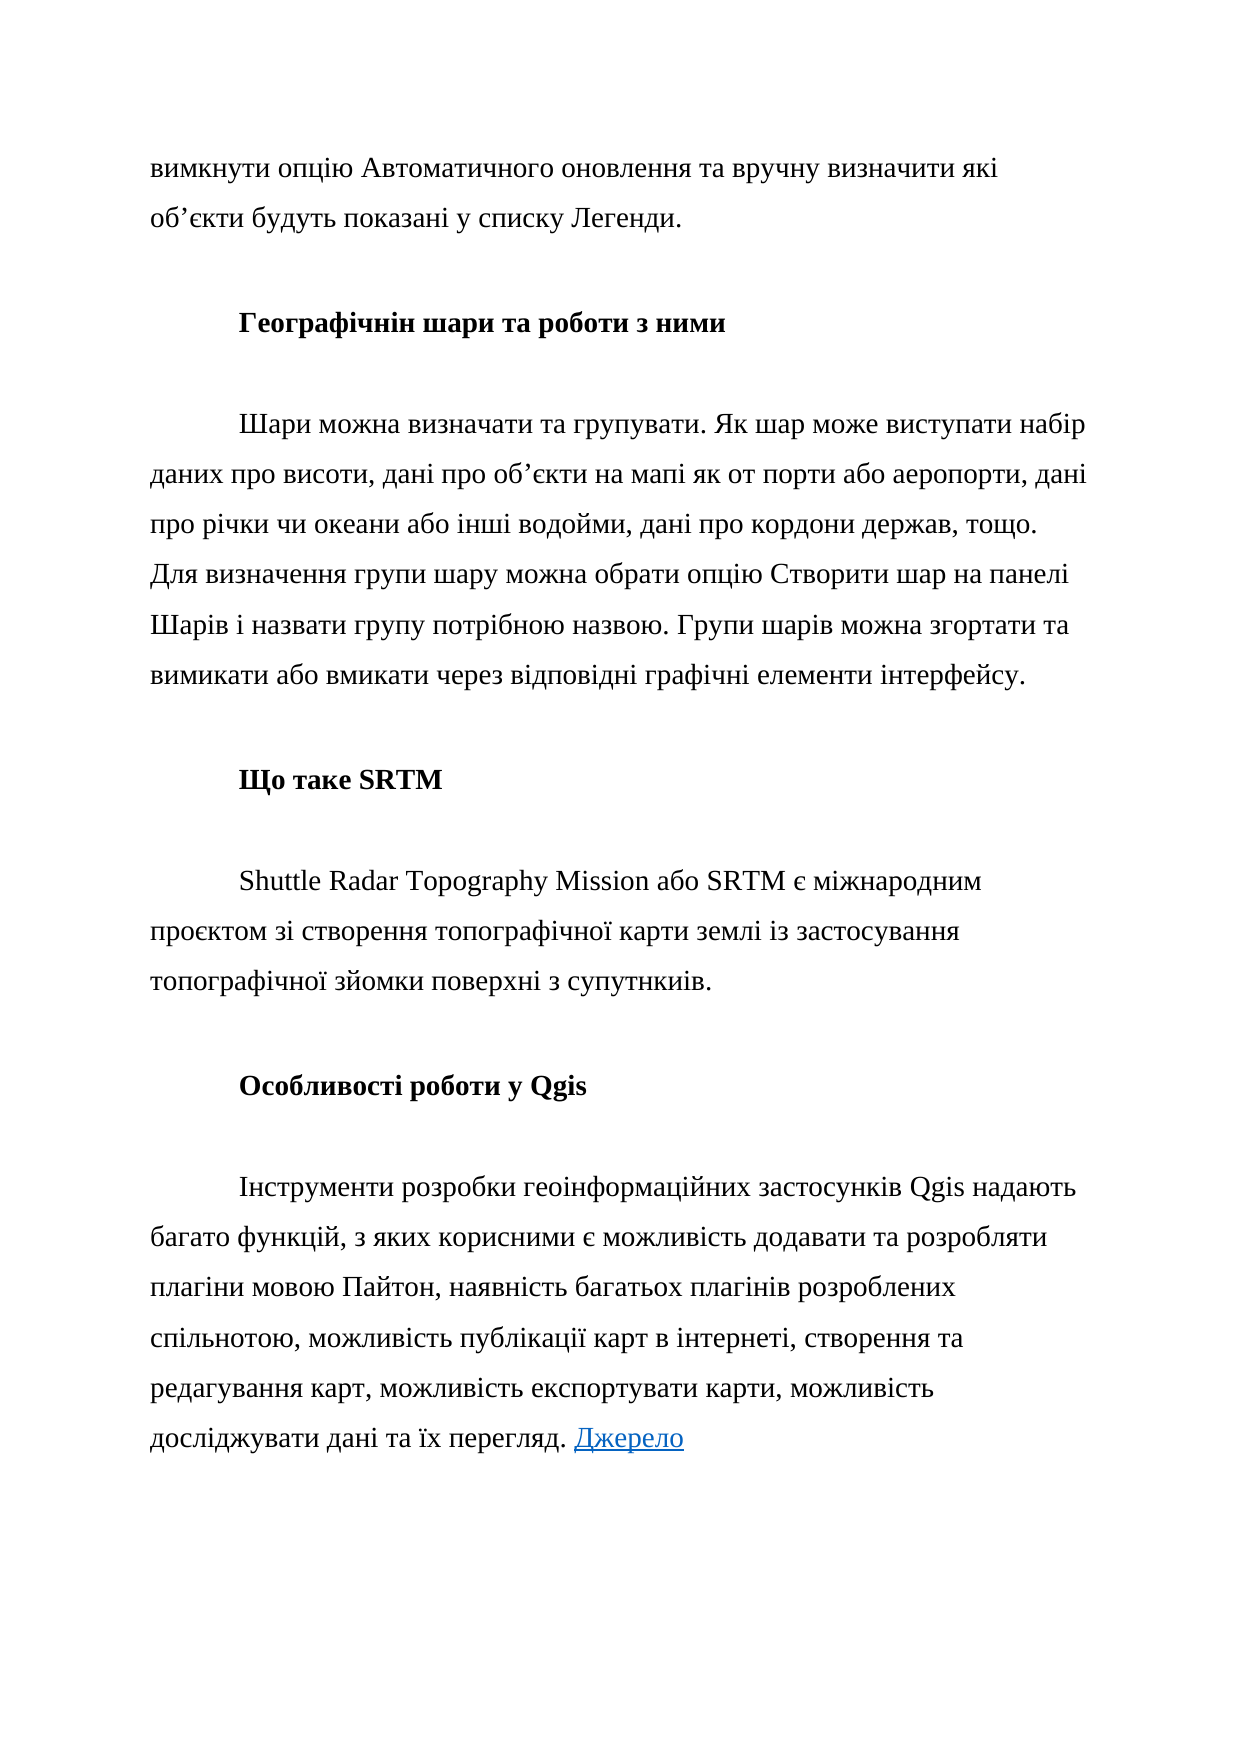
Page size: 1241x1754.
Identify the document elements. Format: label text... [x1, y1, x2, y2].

text Shuttle Radar Topography Mission або SRTM є міжнародним проєктом зі створення топографічної карти землі із застосування топографічної зйомки поверхні з супутнкиів. [150, 863, 1090, 997]
text Що таке SRTM [150, 762, 1090, 796]
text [150, 150, 1090, 234]
text Шари можна визначати та групувати. Як шар може виступати набір даних про висоти, дані про об’єкти на мапі як от порти або аеропорти, дані про річки чи океани або інші водойми, дані про кордони держав, тощо. Для визначення групи шару можна обрати опцію Створити шар на панелі Шарів і назвати групу потрібною назвою. Групи шарів можна згортати та вимикати або вмикати через відповідні графічні елементи інтерфейсу. [150, 406, 1090, 691]
text Особливості роботи у Qgis [150, 1068, 1090, 1102]
text Географічнін шари та роботи з ними [150, 305, 1090, 339]
text Інструменти розробки геоінформаційних застосунків Qgis надають багато функцій, з яких корисними є можливість додавати та розробляти плагіни мовою Пайтон, наявність багатьох плагінів розроблених спільнотою, можливість публікації карт в інтернеті, створення та редагування карт, можливість експортувати карти, можливість досліджувати дані та їх перегляд. Джерело [150, 1169, 1090, 1454]
